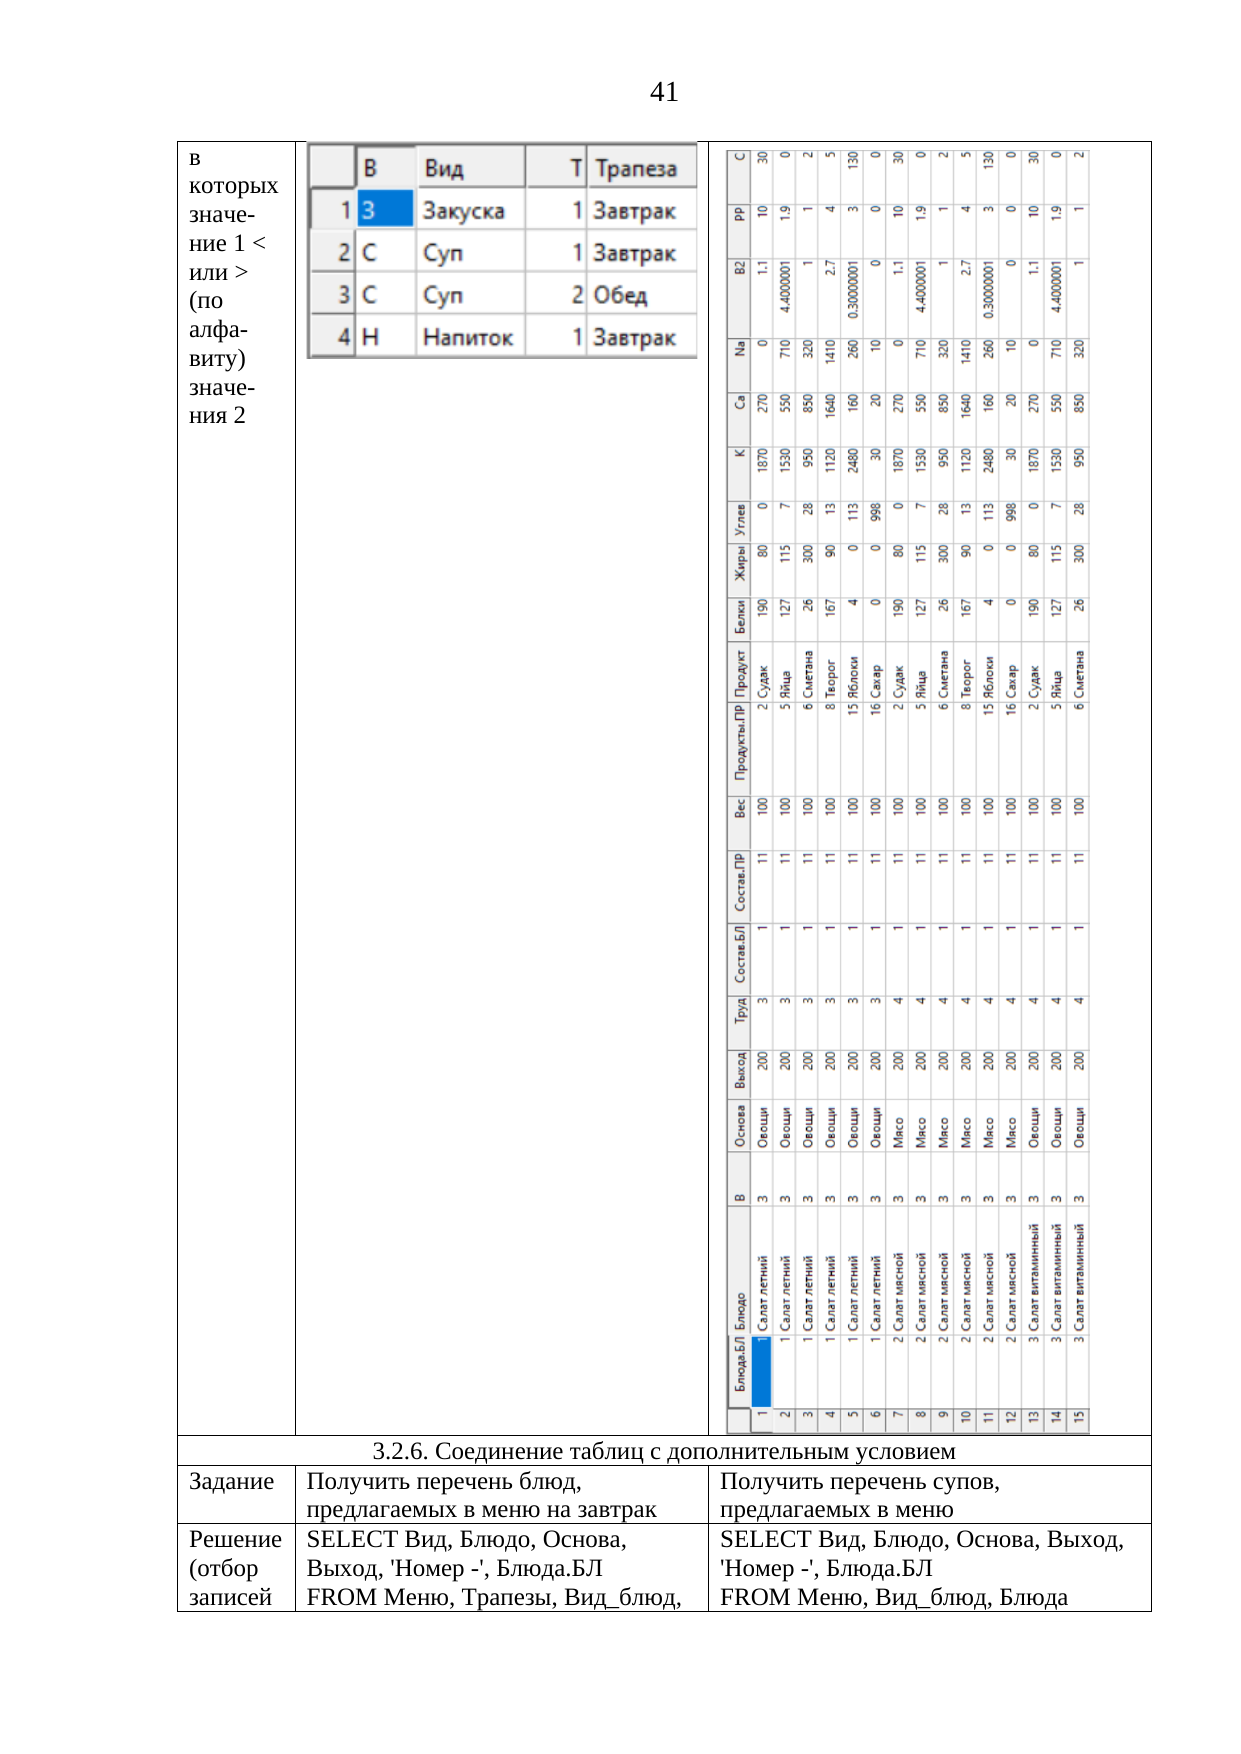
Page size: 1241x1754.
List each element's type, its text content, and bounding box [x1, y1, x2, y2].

table_cell Получить перечень блюд, предлагаемых в меню на завтрак [296, 1466, 708, 1523]
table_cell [178, 1524, 295, 1611]
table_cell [296, 142, 708, 1435]
table_cell Получить перечень супов, предлагаемых в меню [709, 1466, 1151, 1523]
table_cell Задание [178, 1466, 295, 1523]
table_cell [296, 1524, 708, 1611]
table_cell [178, 142, 295, 1435]
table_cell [709, 142, 1151, 1435]
picture [726, 151, 1090, 1434]
table_cell 3.2.6. Соединение таблиц с дополнительным условием [178, 1436, 1151, 1465]
picture [306, 141, 698, 359]
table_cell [709, 1524, 1151, 1611]
